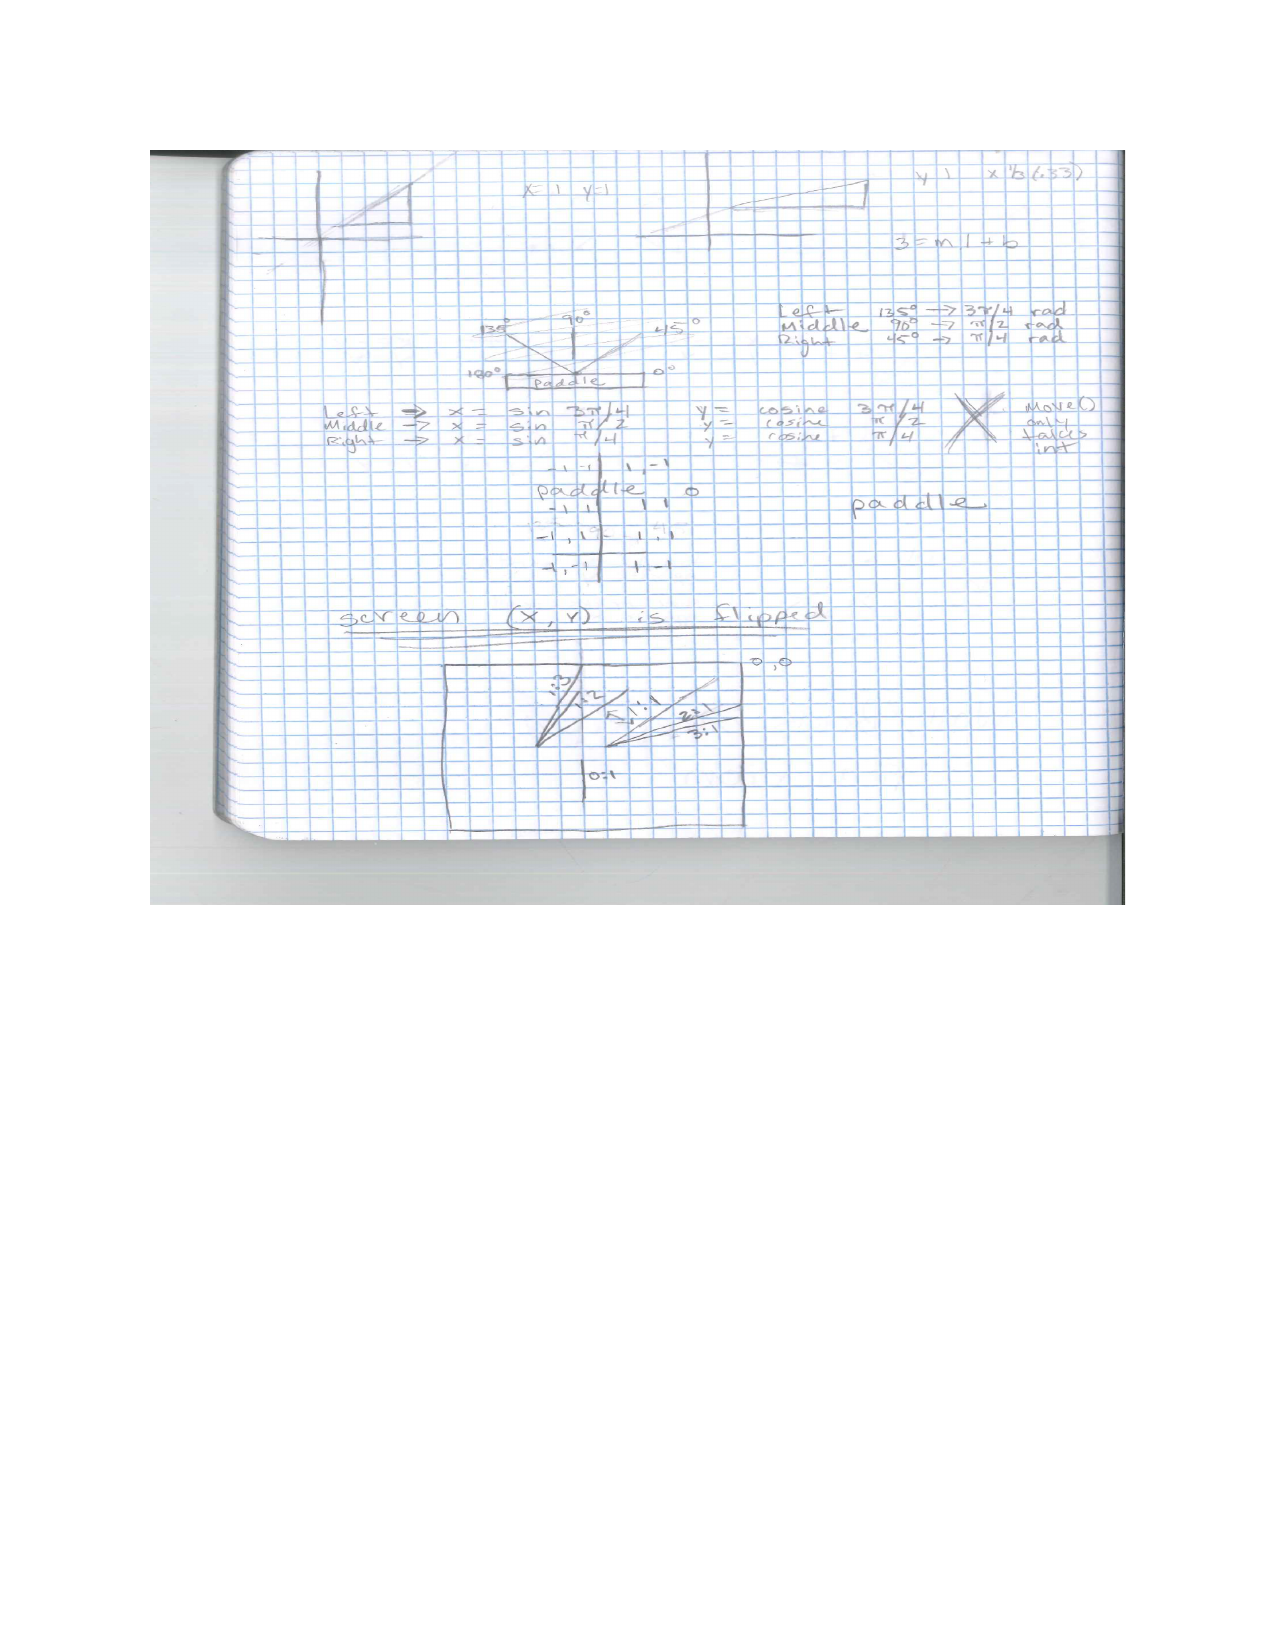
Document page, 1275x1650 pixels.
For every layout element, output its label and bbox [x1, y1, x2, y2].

picture [150, 150, 1125, 905]
